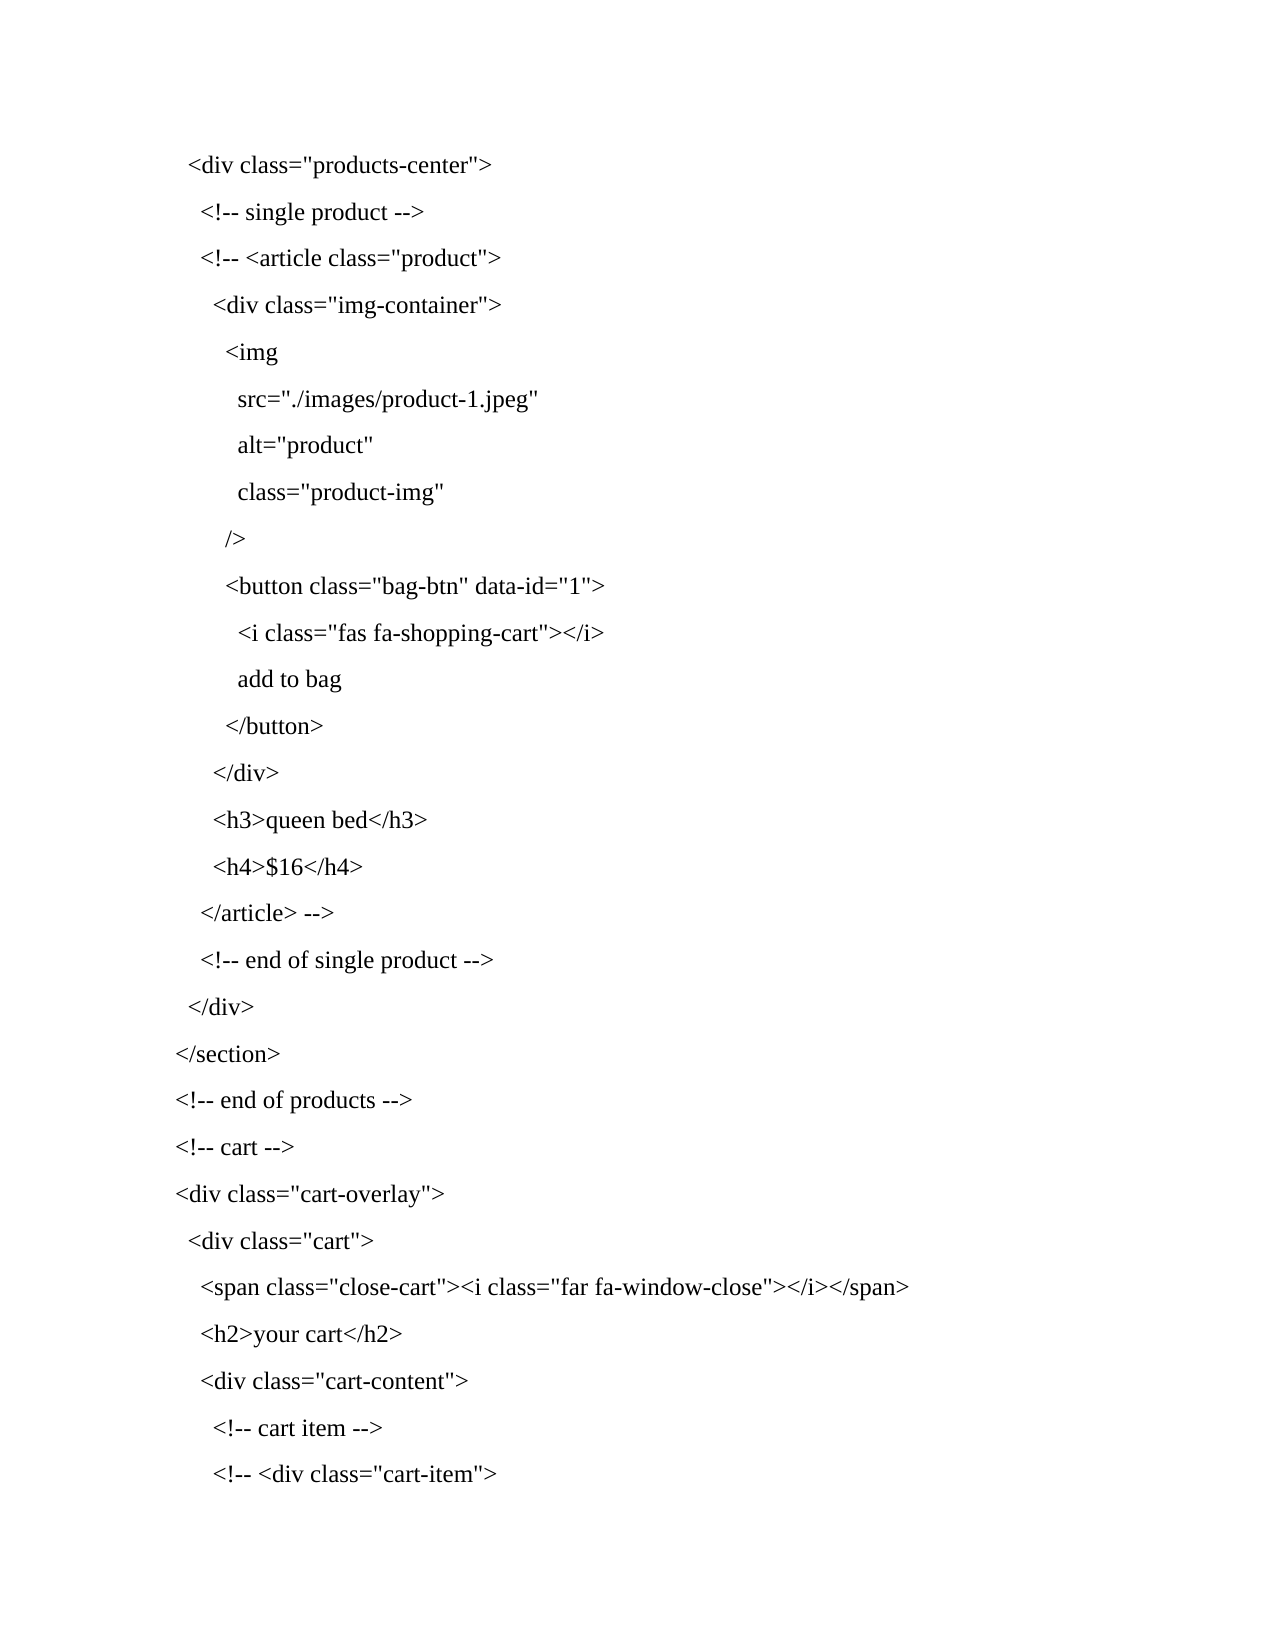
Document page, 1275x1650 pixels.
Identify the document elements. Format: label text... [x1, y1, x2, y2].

text <div class="img-container"> [150, 290, 1125, 319]
text </article> --> [150, 898, 1125, 927]
text <!-- <div class="cart-item"> [150, 1459, 1125, 1488]
text </div> [150, 758, 1125, 787]
text <i class="fas fa-shopping-cart"></i> [150, 618, 1125, 646]
text add to bag [150, 664, 1125, 693]
text <!-- single product --> [150, 197, 1125, 226]
text <div class="products-center"> [150, 150, 1125, 179]
text <div class="cart-overlay"> [150, 1179, 1125, 1208]
text class="product-img" [150, 477, 1125, 506]
text <span class="close-cart"><i class="far fa-window-close"></i></span> [150, 1272, 1125, 1301]
text alt="product" [150, 431, 1125, 459]
text <!-- <article class="product"> [150, 243, 1125, 272]
text <h2>your cart</h2> [150, 1319, 1125, 1348]
text <button class="bag-btn" data-id="1"> [150, 571, 1125, 600]
text </div> [150, 992, 1125, 1021]
text <div class="cart"> [150, 1226, 1125, 1254]
text <!-- end of single product --> [150, 945, 1125, 974]
text /> [150, 524, 1125, 553]
text </button> [150, 711, 1125, 740]
text <img [150, 337, 1125, 366]
text <h3>queen bed</h3> [150, 805, 1125, 833]
text <!-- cart --> [150, 1132, 1125, 1161]
text <!-- end of products --> [150, 1085, 1125, 1114]
text <h4>$16</h4> [150, 852, 1125, 880]
text <!-- cart item --> [150, 1413, 1125, 1442]
text </section> [150, 1039, 1125, 1067]
text <div class="cart-content"> [150, 1366, 1125, 1395]
text src="./images/product-1.jpeg" [150, 384, 1125, 413]
